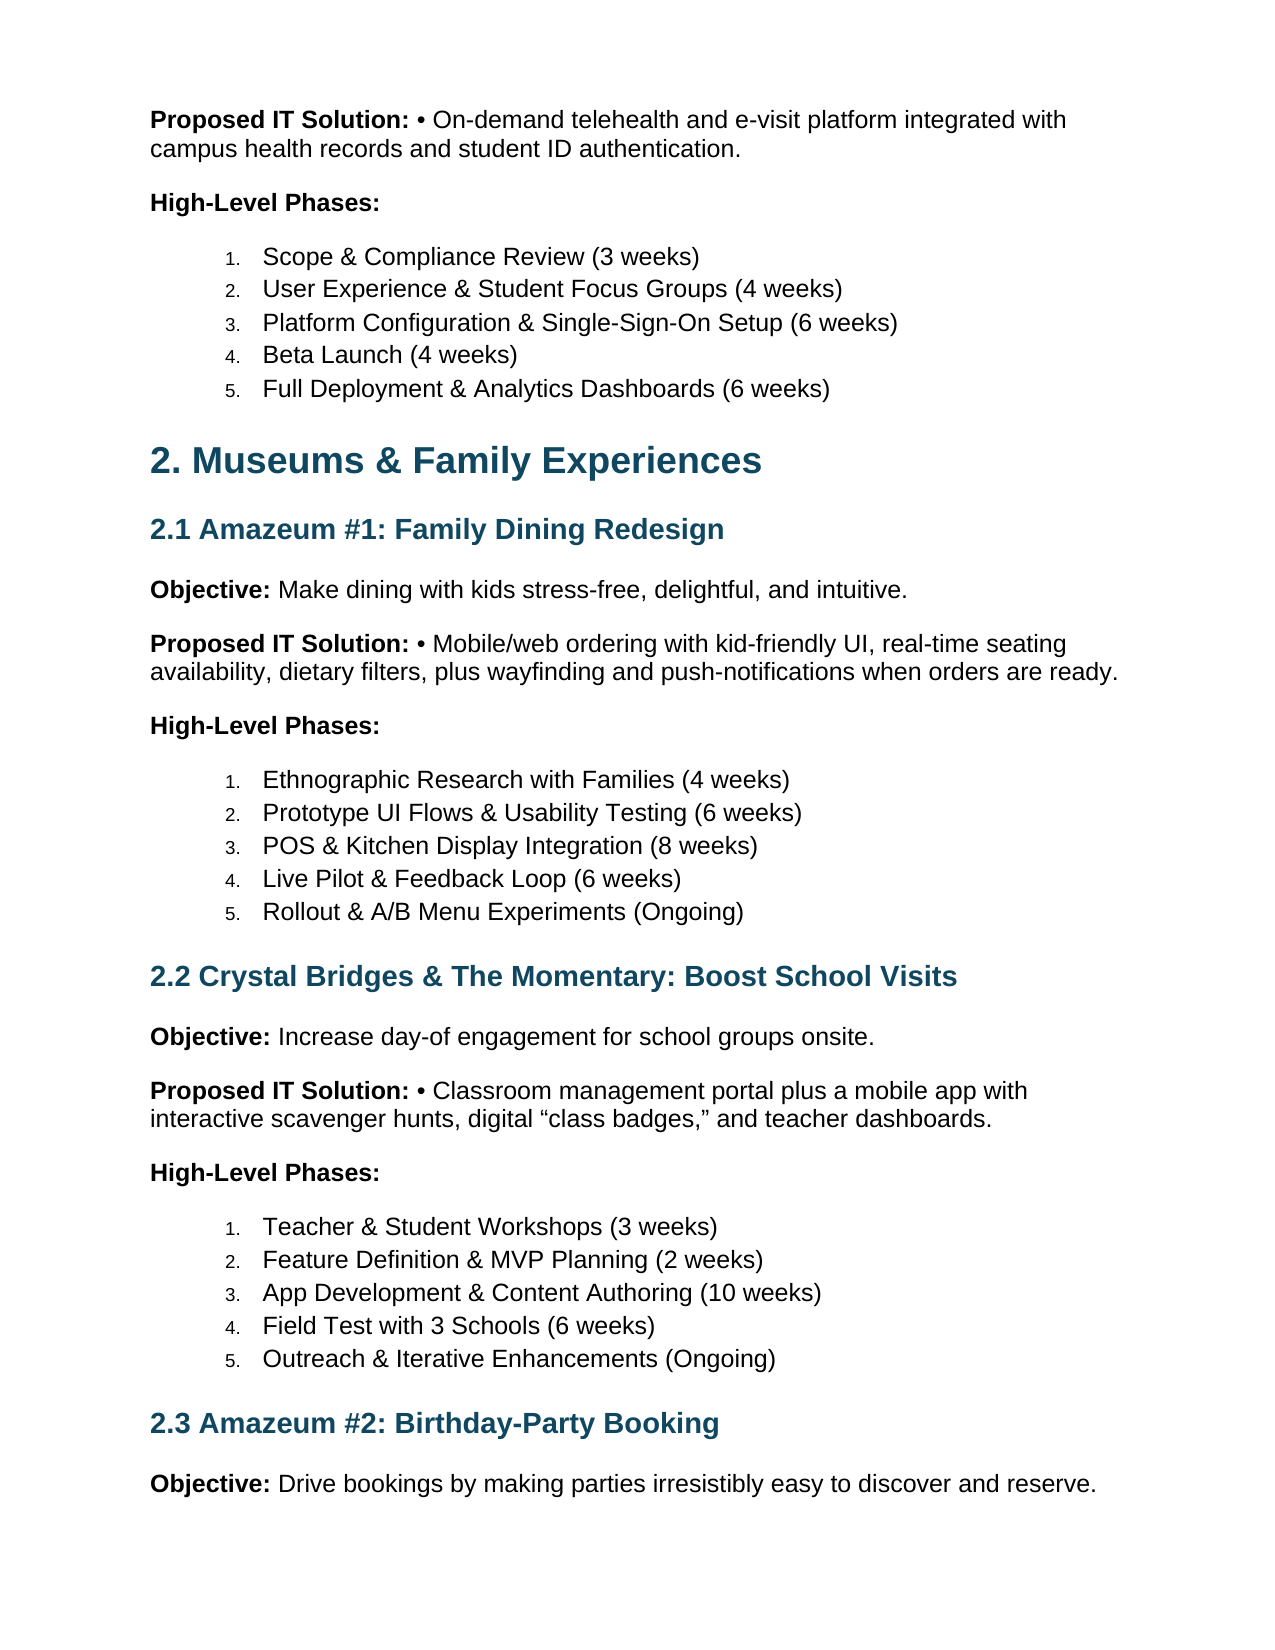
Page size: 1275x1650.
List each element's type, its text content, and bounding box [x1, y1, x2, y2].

list App Development & Content Authoring (10 weeks) [225, 1278, 1125, 1307]
text Objective: Make dining with kids stress-free, delightful, and intuitive. [150, 575, 1125, 604]
text 2.3 Amazeum #2: Birthday-Party Booking [150, 1406, 1125, 1440]
list Live Pilot & Feedback Loop (6 weeks) [225, 864, 1125, 893]
text Proposed IT Solution: • Mobile/web ordering with kid-friendly UI, real-time seating availability, dietary filters, plus wayfinding and push-notifications when orders are ready. [150, 629, 1125, 686]
list Feature Definition & MVP Planning (2 weeks) [225, 1245, 1125, 1274]
list Teacher & Student Workshops (3 weeks) [225, 1212, 1125, 1241]
list Scope & Compliance Review (3 weeks) [225, 241, 1125, 270]
list Beta Launch (4 weeks) [225, 341, 1125, 369]
list Field Test with 3 Schools (6 weeks) [225, 1311, 1125, 1340]
text Objective: Increase day-of engagement for school groups onsite. [150, 1022, 1125, 1051]
list Platform Configuration & Single-Sign-On Setup (6 weeks) [225, 307, 1125, 336]
list User Experience & Student Focus Groups (4 weeks) [225, 274, 1125, 303]
text 2.1 Amazeum #1: Family Dining Redesign [150, 512, 1125, 546]
list Rollout & A/B Menu Experiments (Ongoing) [225, 897, 1125, 926]
text High-Level Phases: [150, 188, 1125, 216]
text High-Level Phases: [150, 1158, 1125, 1187]
list POS & Kitchen Display Integration (8 weeks) [225, 831, 1125, 860]
text Proposed IT Solution: • On-demand telehealth and e-visit platform integrated with campus health records and student ID authentication. [150, 105, 1125, 163]
text Proposed IT Solution: • Classroom management portal plus a mobile app with interactive scavenger hunts, digital “class badges,” and teacher dashboards. [150, 1076, 1125, 1133]
list Ethnographic Research with Families (4 weeks) [225, 765, 1125, 794]
list Full Deployment & Analytics Dashboards (6 weeks) [225, 373, 1125, 402]
list Prototype UI Flows & Usability Testing (6 weeks) [225, 798, 1125, 827]
text Objective: Drive bookings by making parties irresistibly easy to discover and reserve. [150, 1469, 1125, 1498]
text High-Level Phases: [150, 711, 1125, 740]
list Outreach & Iterative Enhancements (Ongoing) [225, 1344, 1125, 1373]
text 2. Museums & Family Experiences [150, 438, 1125, 481]
text 2.2 Crystal Bridges & The Momentary: Boost School Visits [150, 959, 1125, 993]
